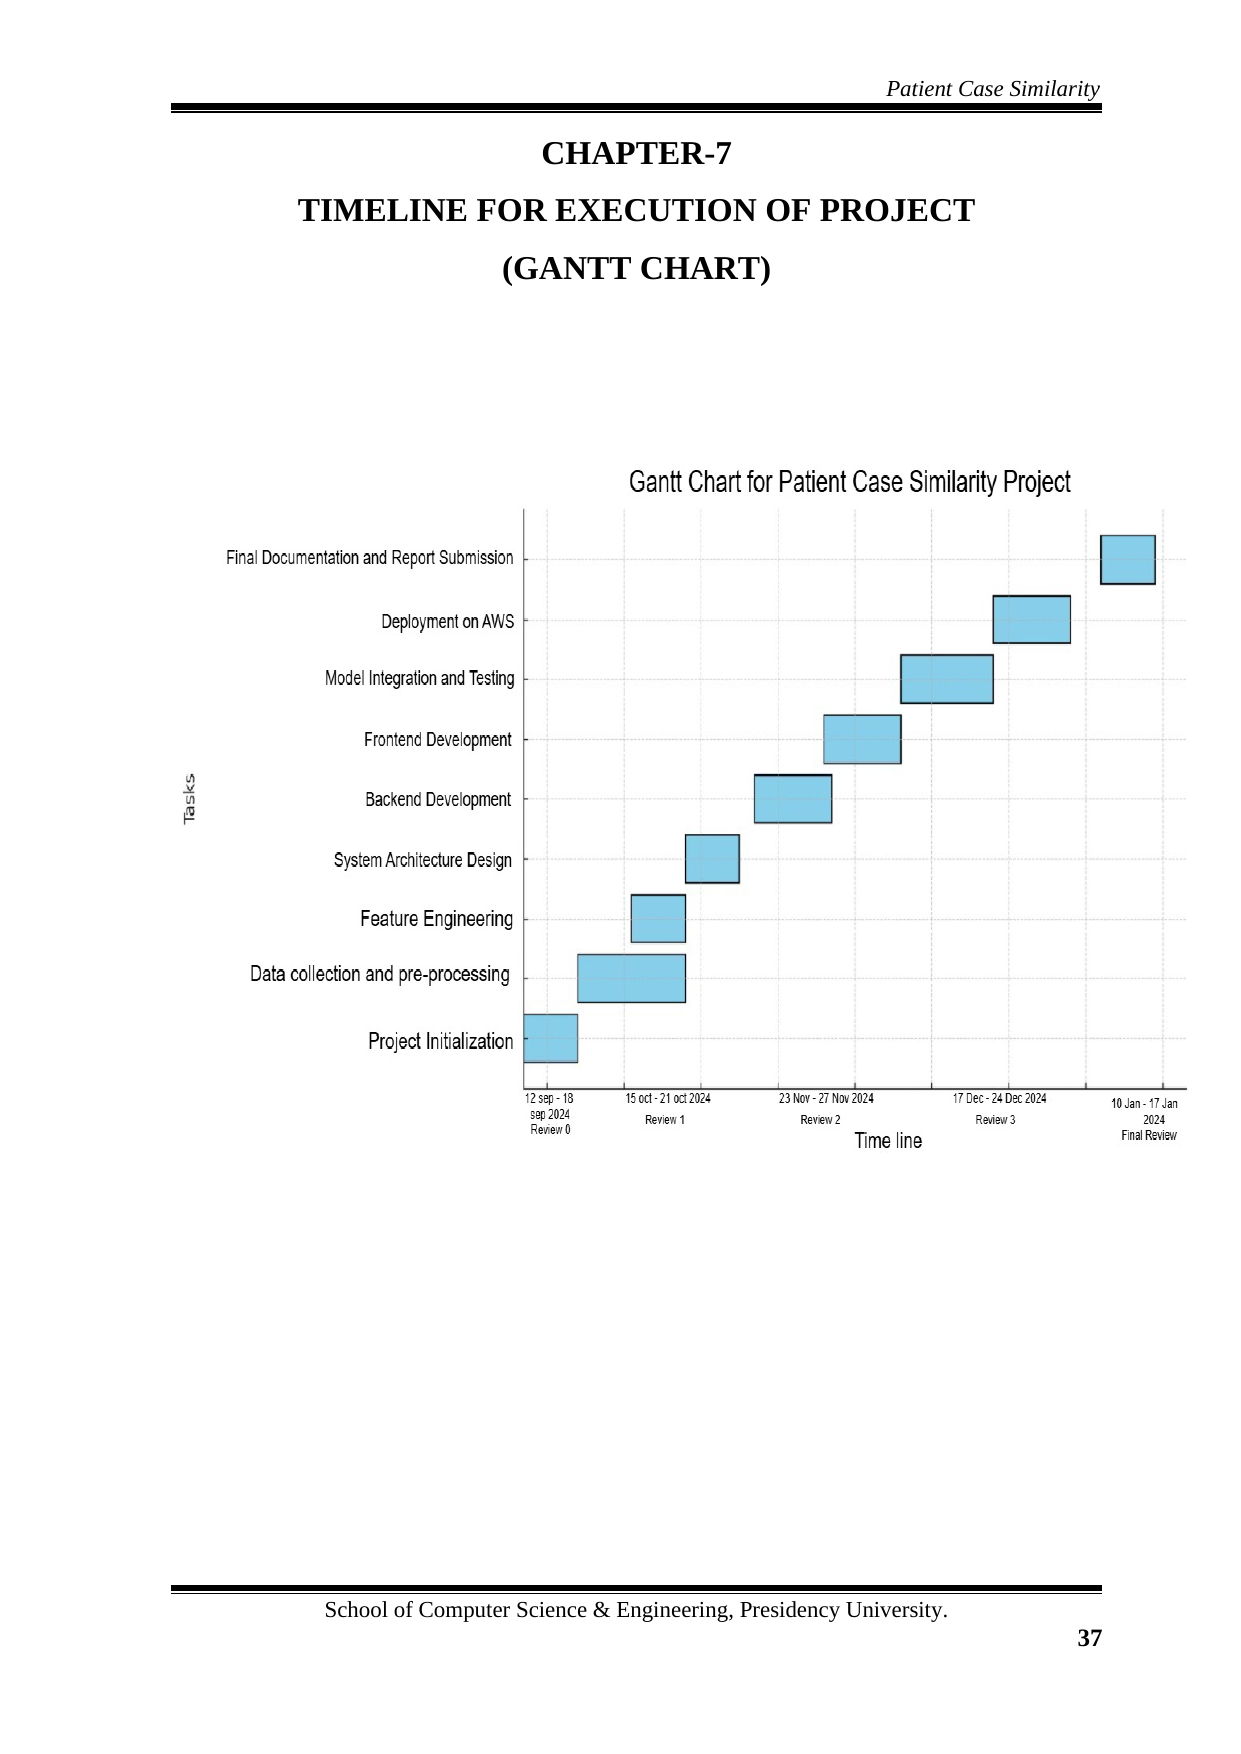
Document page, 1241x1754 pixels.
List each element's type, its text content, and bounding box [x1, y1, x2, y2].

text (GANTT CHART) [171, 248, 1102, 286]
picture [170, 463, 1194, 1153]
text CHAPTER-7 [171, 133, 1102, 171]
text TIMELINE FOR EXECUTION OF PROJECT [171, 190, 1102, 229]
